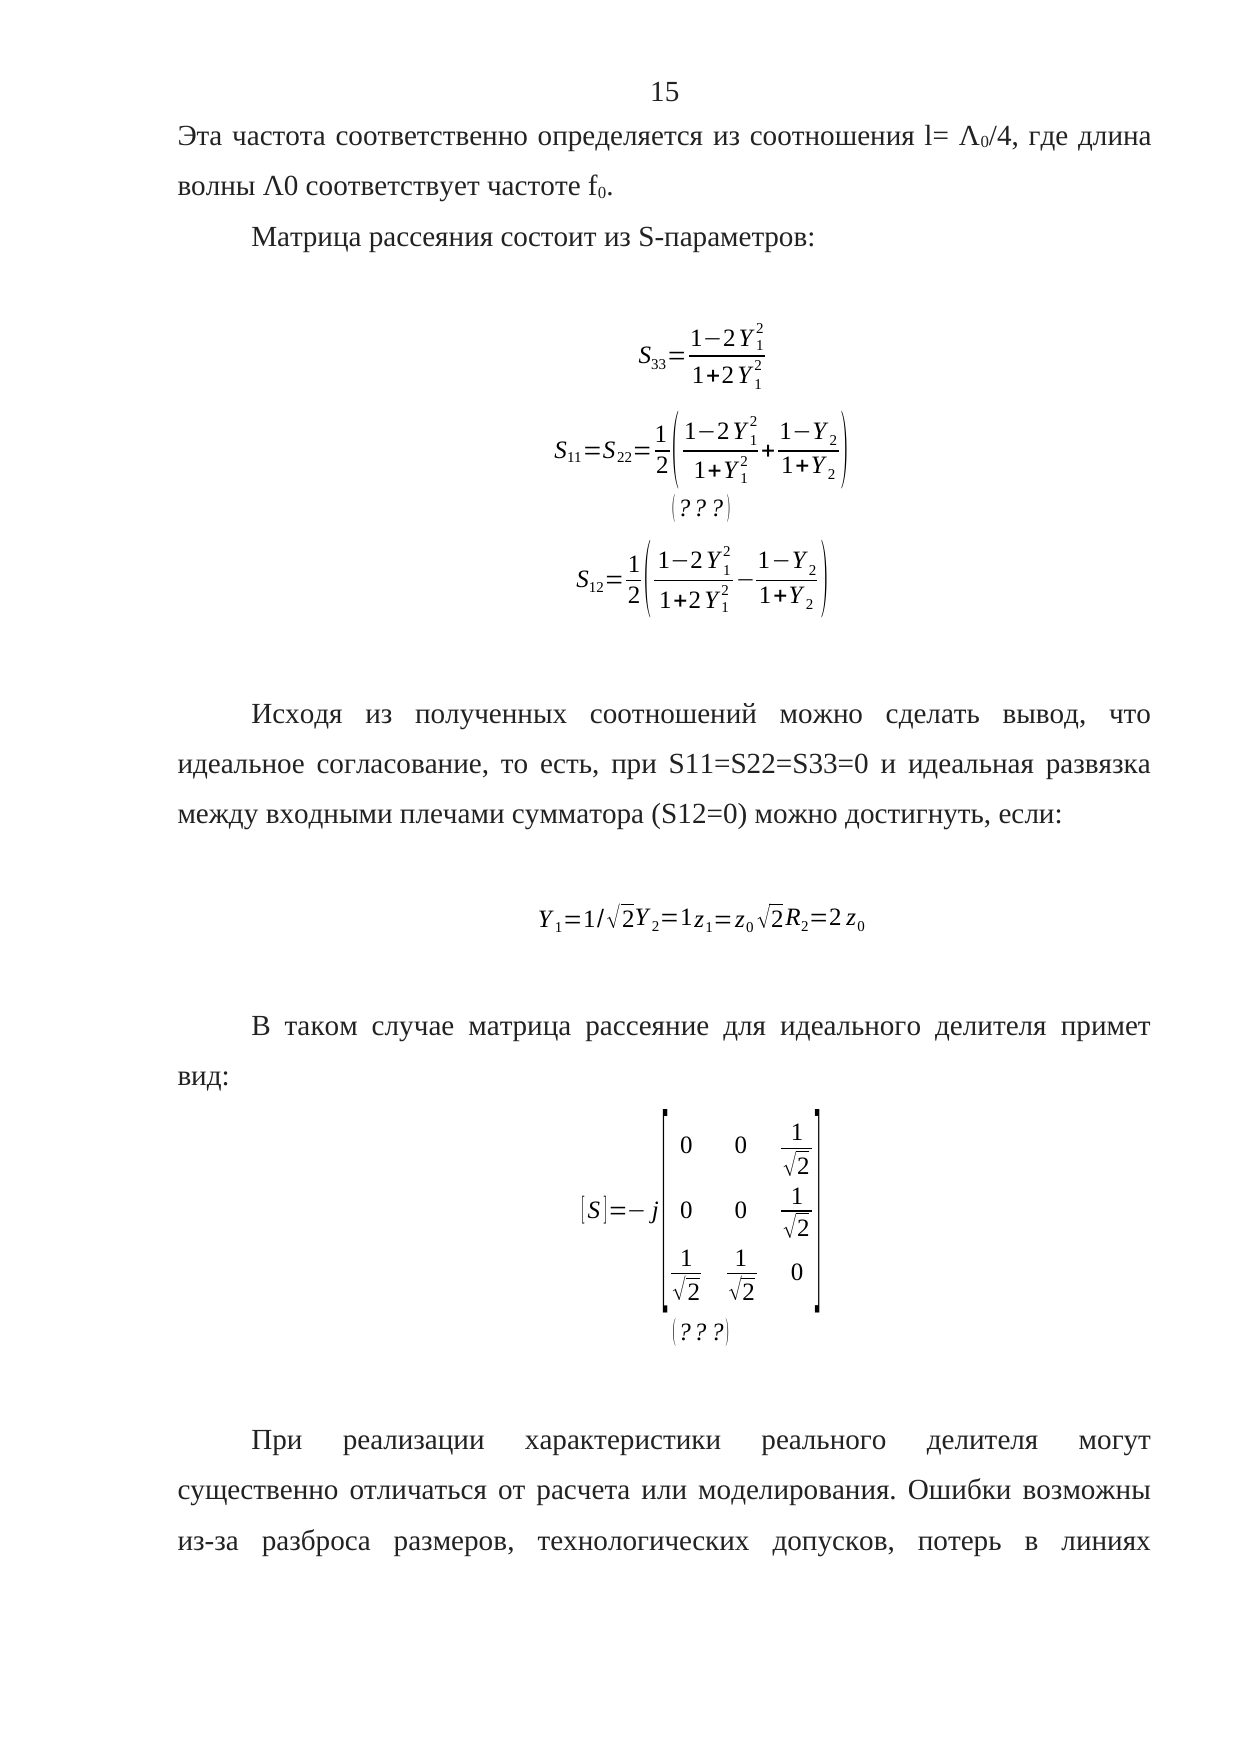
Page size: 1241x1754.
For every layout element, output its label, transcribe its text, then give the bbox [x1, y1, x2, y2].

text В таком случае матрица рассеяние для идеального делителя примет вид: [177, 1008, 1152, 1092]
text Исходя из полученных соотношений можно сделать вывод, что идеальное согласование, то есть, при S11=S22=S33=0 и идеальная развязка между входными плечами сумматора (S12=0) можно достигнуть, если: [177, 696, 1152, 830]
text Матрица рассеяния состоит из S-параметров: [177, 219, 1152, 252]
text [177, 1422, 1152, 1556]
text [177, 118, 1152, 202]
